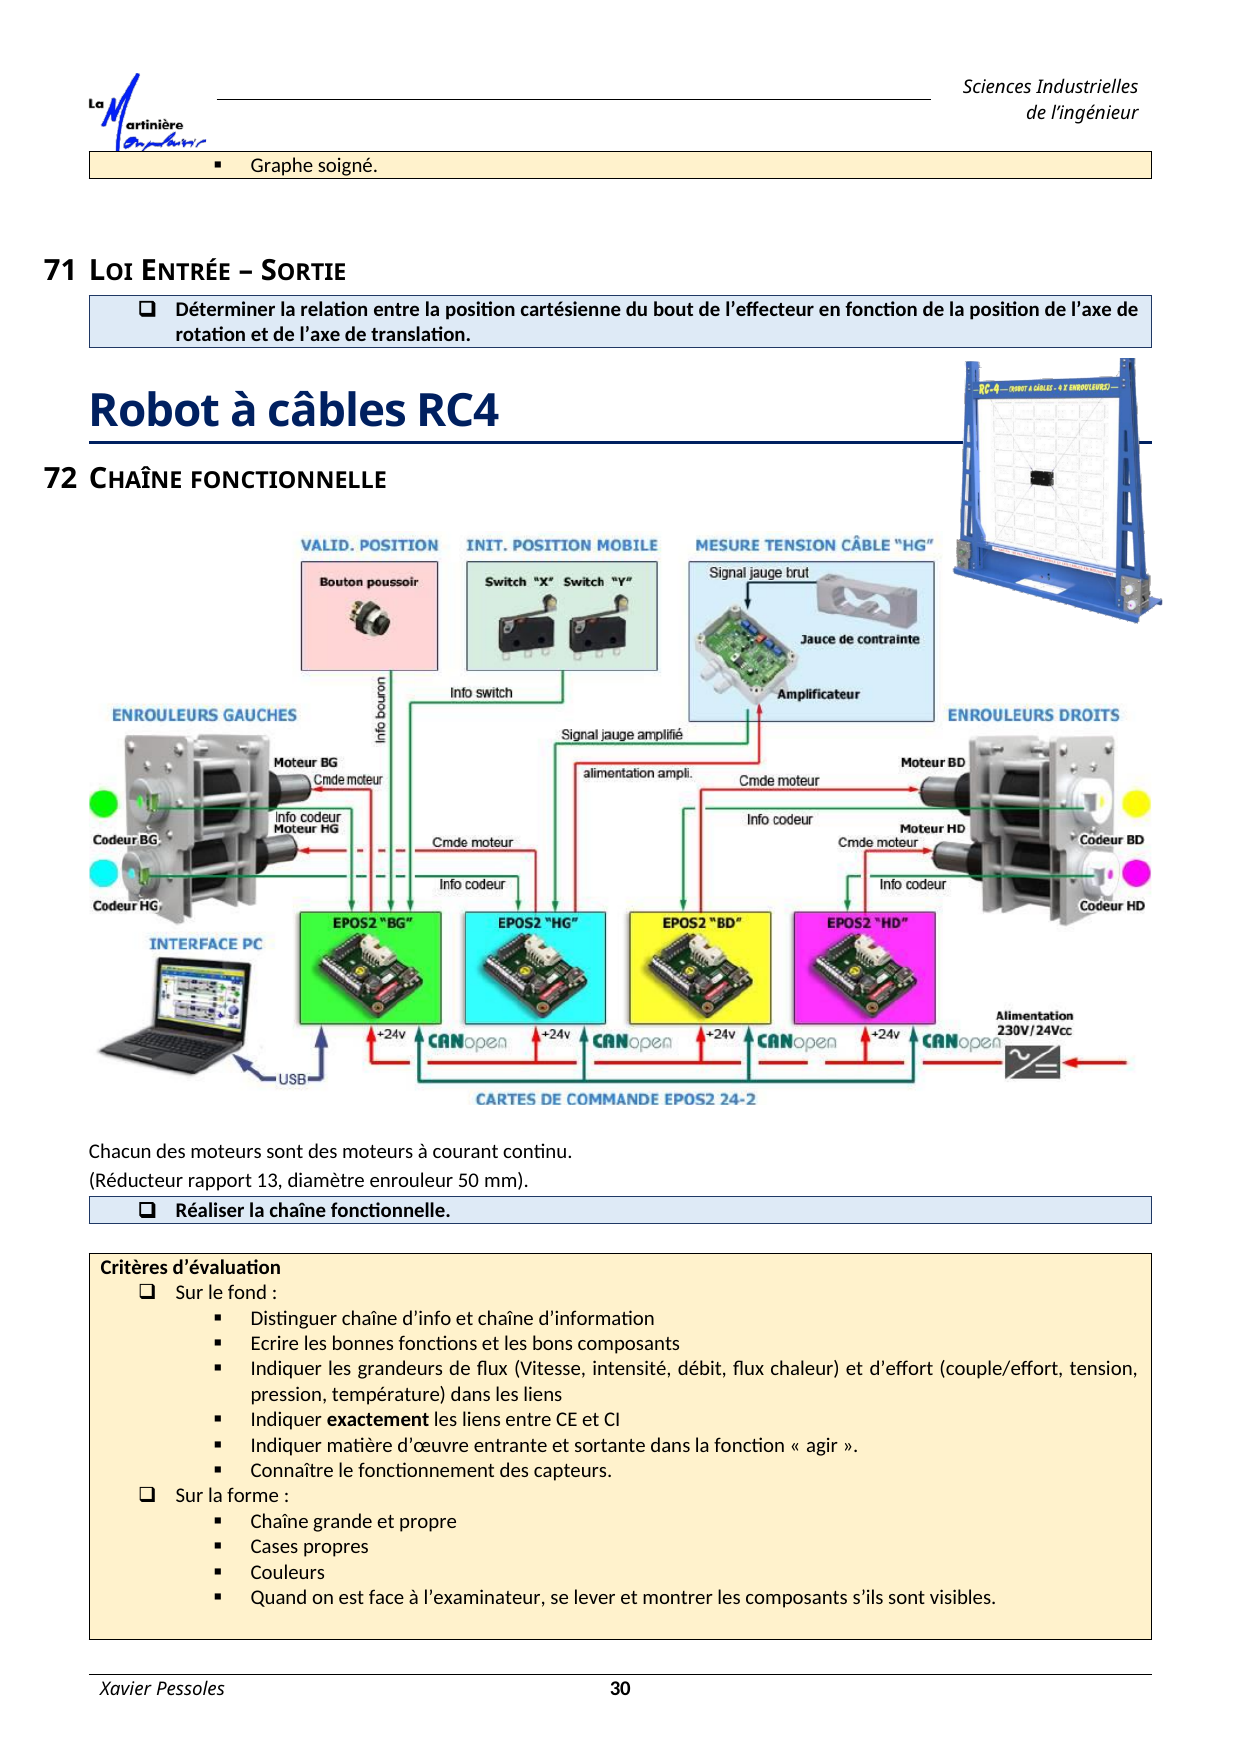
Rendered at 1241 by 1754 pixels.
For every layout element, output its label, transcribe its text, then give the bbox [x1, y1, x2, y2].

table_header Déterminer la relation entre la position cartésienne du bout de l’effecteur en fonction de la position de l’axe de rotation et de l’axe de translation. [90, 296, 1151, 347]
text (Réducteur rapport 13, diamètre enrouleur 50 mm). [89, 1167, 1152, 1192]
table_header Réaliser la chaîne fonctionnelle. [90, 1197, 1151, 1223]
subtitle Chaîne fonctionnelle [44, 457, 950, 497]
table_header Critères d’évaluation Sur le fond : Distinguer chaîne d’info et chaîne d’information Ecrire les bonnes fonctions et les bons composants Indiquer les grandeurs de flux (Vitesse, intensité, débit, flux chaleur) et d’effort (couple/effort, tension, pression, température) dans les liens Indiquer exactement les liens entre CE et CI Indiquer matière d’œuvre entrante et sortante dans la fonction « agir ». Connaître le fonctionnement des capteurs. Sur la forme : Chaîne grande et propre Cases propres Couleurs Quand on est face à l’examinateur, se lever et montrer les composants s’ils sont visibles. [90, 1254, 1151, 1639]
picture [88, 73, 207, 151]
subtitle Loi Entrée – Sortie [44, 249, 1152, 289]
text Chacun des moteurs sont des moteurs à courant continu. [89, 1138, 1152, 1163]
title Robot à câbles RC4 [89, 377, 950, 441]
picture [88, 358, 1163, 1105]
